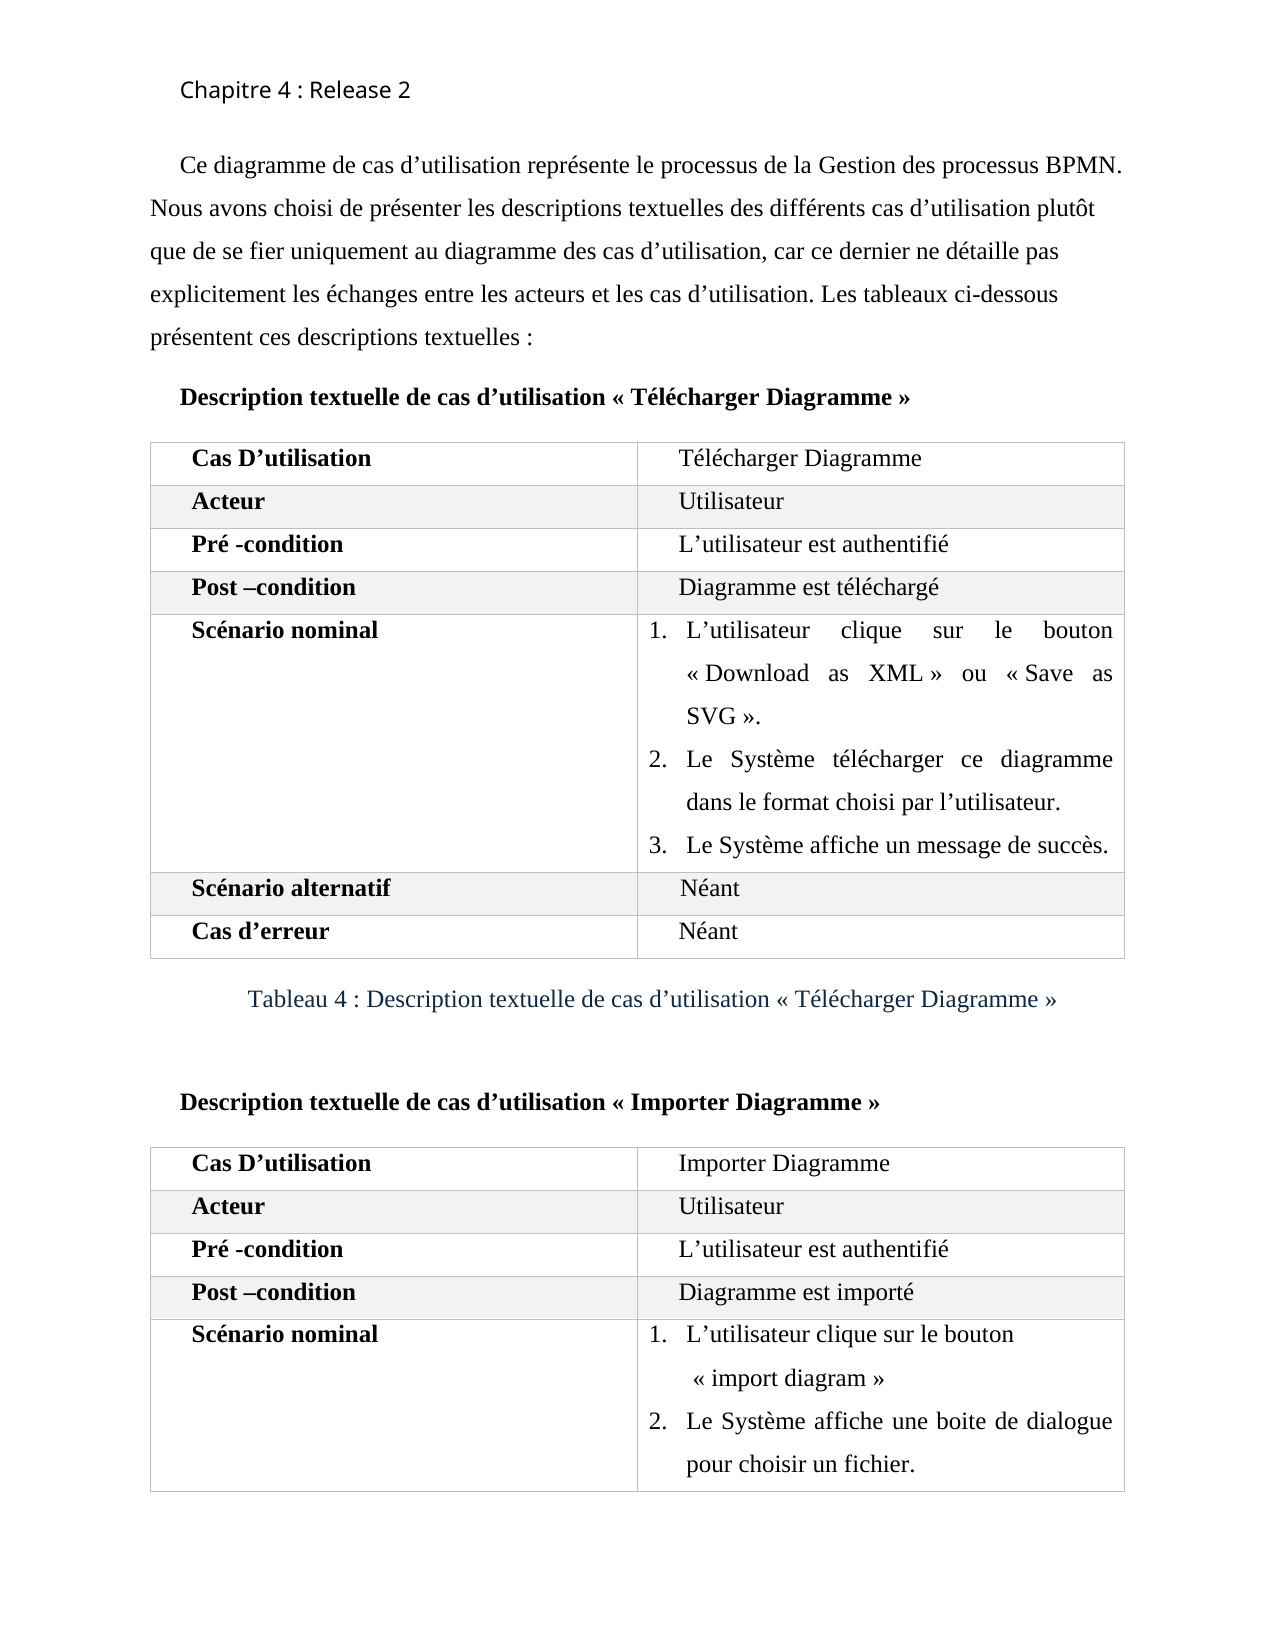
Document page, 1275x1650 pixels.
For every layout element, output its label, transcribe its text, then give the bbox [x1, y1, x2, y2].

table_cell Utilisateur [638, 1191, 1124, 1233]
text Description textuelle de cas d’utilisation « Télécharger Diagramme » [150, 382, 1125, 411]
table_cell Scénario nominal [151, 615, 637, 872]
table_cell Scénario nominal [151, 1320, 637, 1491]
table_cell Néant [638, 873, 1124, 915]
table_cell Scénario alternatif [151, 873, 637, 915]
table_cell L’utilisateur est authentifié [638, 529, 1124, 571]
table_cell L’utilisateur est authentifié [638, 1234, 1124, 1276]
table_cell Post –condition [151, 1277, 637, 1318]
table_header Télécharger Diagramme [638, 443, 1124, 485]
table_cell Pré -condition [151, 529, 637, 571]
table_cell Cas d’erreur [151, 916, 637, 958]
table_header Cas D’utilisation [151, 1148, 637, 1190]
text Tableau 4 : Description textuelle de cas d’utilisation « Télécharger Diagramme » [150, 984, 1125, 1013]
table_cell Diagramme est téléchargé [638, 572, 1124, 614]
table_cell Acteur [151, 486, 637, 528]
table_cell L’utilisateur clique sur le bouton « Download as XML » ou « Save as SVG ». Le Système télécharger ce diagramme dans le format choisi par l’utilisateur. Le Système affiche un message de succès. [638, 615, 1124, 872]
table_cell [638, 1320, 1124, 1491]
table_header Importer Diagramme [638, 1148, 1124, 1190]
table_header Cas D’utilisation [151, 443, 637, 485]
table_cell Utilisateur [638, 486, 1124, 528]
text Description textuelle de cas d’utilisation « Importer Diagramme » [150, 1087, 1125, 1116]
table_cell Néant [638, 916, 1124, 958]
table_cell Pré -condition [151, 1234, 637, 1276]
table_cell Acteur [151, 1191, 637, 1233]
table_cell Post –condition [151, 572, 637, 614]
table_cell Diagramme est importé [638, 1277, 1124, 1318]
text Ce diagramme de cas d’utilisation représente le processus de la Gestion des processus BPMN. Nous avons choisi de présenter les descriptions textuelles des différents cas d’utilisation plutôt que de se fier uniquement au diagramme des cas d’utilisation, car ce dernier ne détaille pas explicitement les échanges entre les acteurs et les cas d’utilisation. Les tableaux ci-dessous présentent ces descriptions textuelles : [150, 150, 1125, 351]
